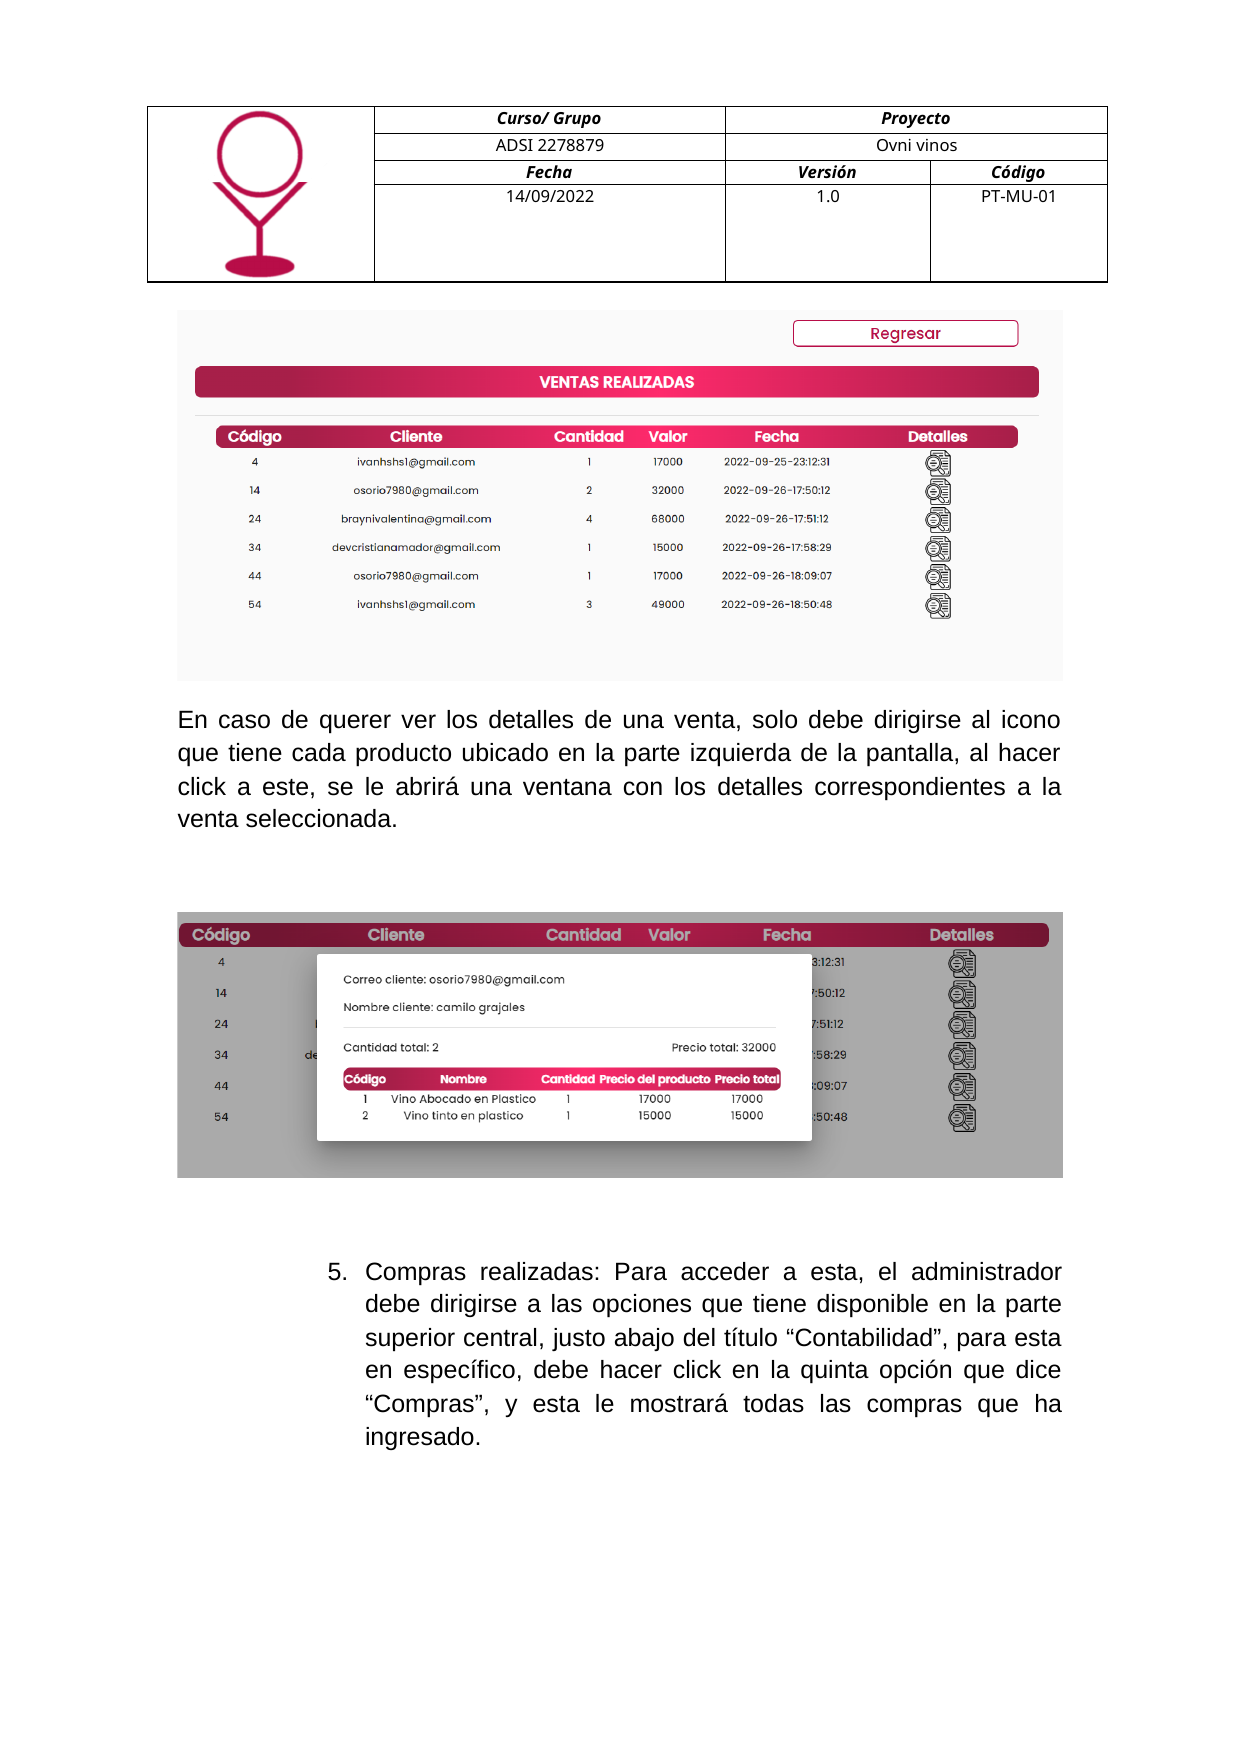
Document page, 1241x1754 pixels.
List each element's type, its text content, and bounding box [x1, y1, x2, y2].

picture [177, 310, 1063, 681]
picture [177, 912, 1063, 1178]
text En caso de querer ver los detalles de una venta, solo debe dirigirse al icono que tiene cada producto ubicado en la parte izquierda de la pantalla, al hacer click a este, se le abrirá una ventana con los detalles correspondientes a la venta seleccionada. [177, 705, 1063, 833]
list Compras realizadas: Para acceder a esta, el administrador debe dirigirse a las opciones que tiene disponible en la parte superior central, justo abajo del título “Contabilidad”, para esta en específico, debe hacer click en la quinta opción que dice “Compras”, y esta le mostrará todas las compras que ha ingresado. [327, 1256, 1063, 1450]
picture [177, 107, 344, 282]
